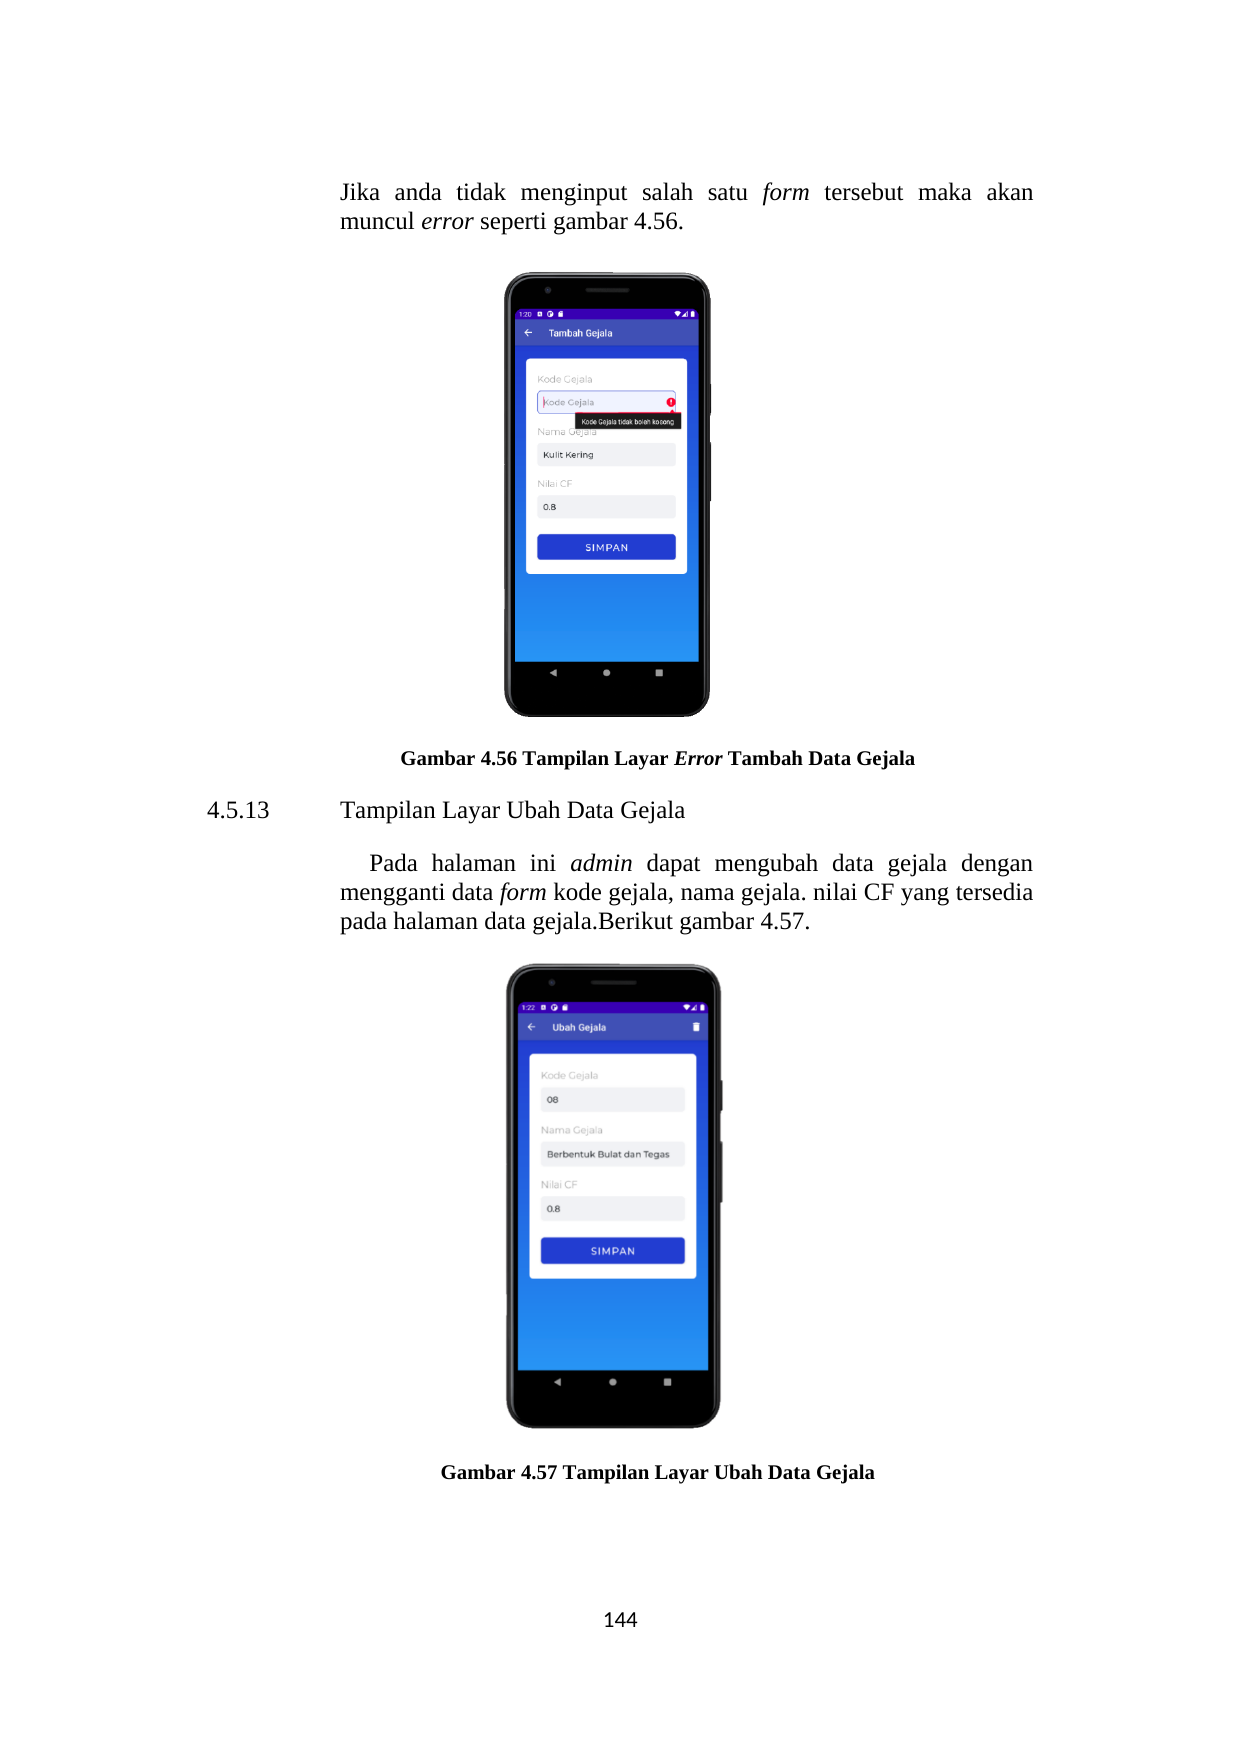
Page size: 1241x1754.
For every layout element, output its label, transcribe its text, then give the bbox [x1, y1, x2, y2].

text Pada halaman ini admin dapat mengubah data gejala dengan mengganti data form kode gejala, nama gejala. nilai CF yang tersedia pada halaman data gejala.Berikut gambar 4.57. [340, 848, 1033, 935]
text Gambar 4.57 Tampilan Layar Ubah Data Gejala [282, 1460, 1033, 1484]
text Gambar 4.56 Tampilan Layar Error Tambah Data Gejala [282, 746, 1033, 770]
picture [502, 263, 712, 721]
text Tampilan Layar Ubah Data Gejala [207, 795, 1033, 823]
picture [502, 959, 724, 1436]
list Jika anda tidak menginput salah satu form tersebut maka akan muncul error seperti gambar 4.56. [340, 177, 1033, 235]
